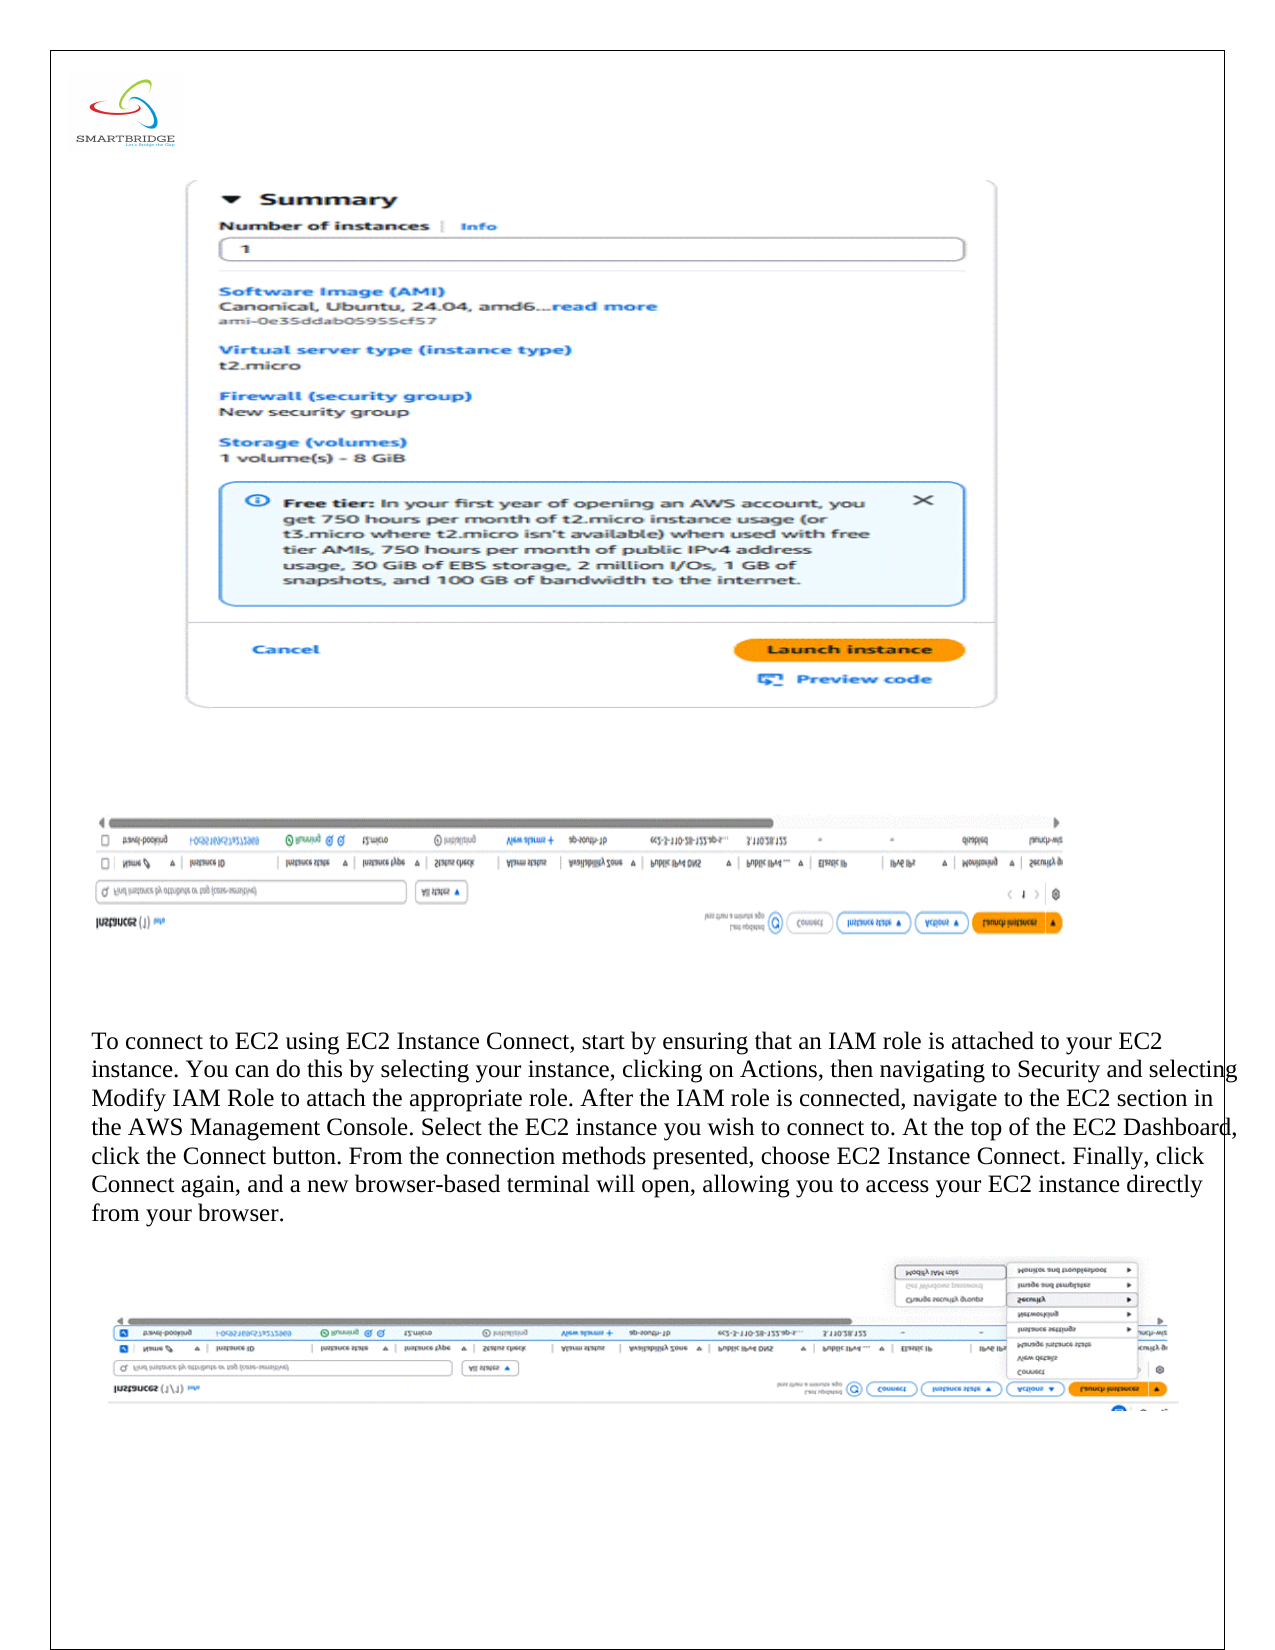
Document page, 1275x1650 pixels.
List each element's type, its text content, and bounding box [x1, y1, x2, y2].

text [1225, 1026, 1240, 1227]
picture [164, 180, 1100, 709]
picture [66, 73, 185, 153]
text To connect to EC2 using EC2 Instance Connect, start by ensuring that an IAM role is attached to your EC2 instance. You can do this by selecting your instance, clicking on Actions, then navigating to Security and selecting Modify IAM Role to attach the appropriate role. After the IAM role is connected, navigate to the EC2 section in the AWS Management Console. Select the EC2 instance you wish to connect to. At the top of the EC2 Dashboard, click the Connect button. From the connection methods presented, choose EC2 Instance Connect. Finally, click Connect again, and a new browser-based terminal will open, allowing you to access your EC2 instance directly from your browser. [91, 1026, 1224, 1227]
picture [108, 1256, 1179, 1411]
picture [94, 787, 1070, 939]
